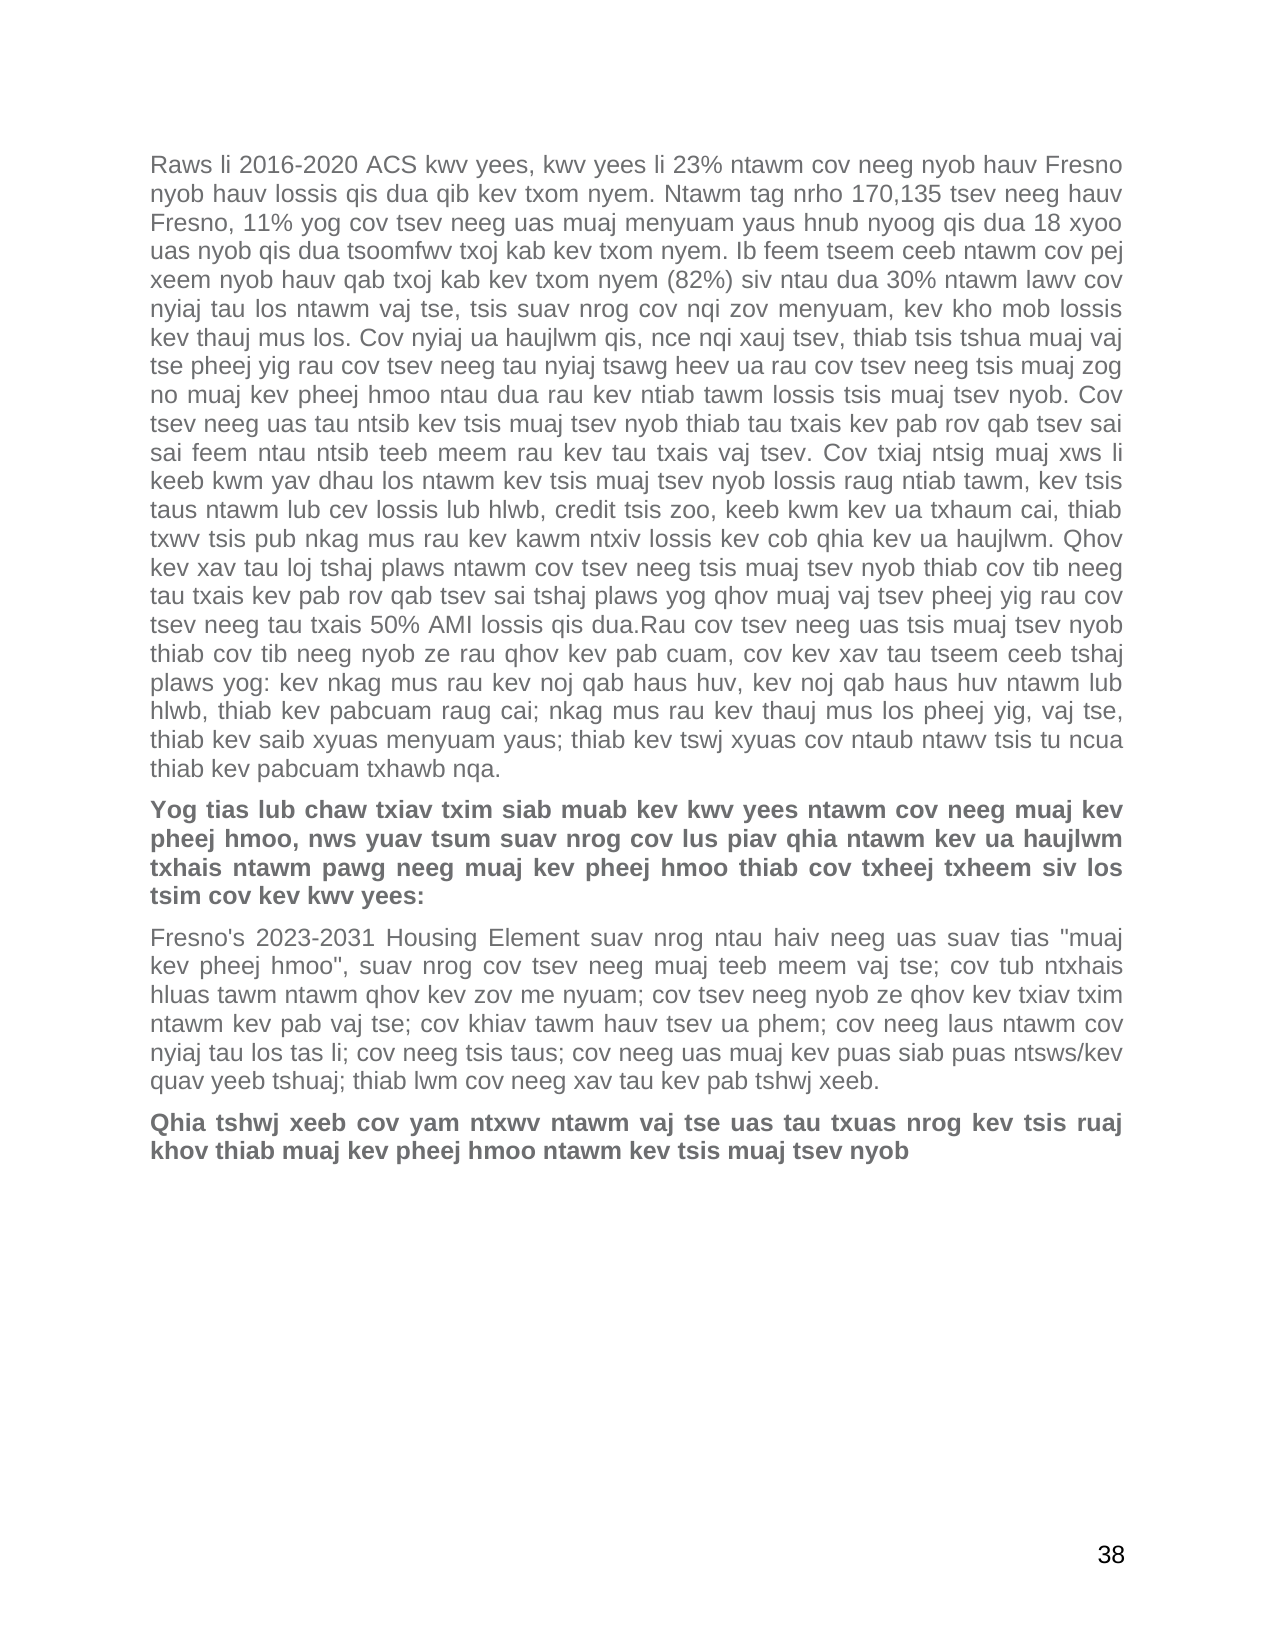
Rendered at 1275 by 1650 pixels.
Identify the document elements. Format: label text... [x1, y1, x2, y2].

text Qhia tshwj xeeb cov yam ntxwv ntawm vaj tse uas tau txuas nrog kev tsis ruaj khov thiab muaj kev pheej hmoo ntawm kev tsis muaj tsev nyob [150, 1107, 1125, 1165]
text Raws li 2016-2020 ACS kwv yees, kwv yees li 23% ntawm cov neeg nyob hauv Fresno nyob hauv lossis qis dua qib kev txom nyem. Ntawm tag nrho 170,135 tsev neeg hauv Fresno, 11% yog cov tsev neeg uas muaj menyuam yaus hnub nyoog qis dua 18 xyoo uas nyob qis dua tsoomfwv txoj kab kev txom nyem. Ib feem tseem ceeb ntawm cov pej xeem nyob hauv qab txoj kab kev txom nyem (82%) siv ntau dua 30% ntawm lawv cov nyiaj tau los ntawm vaj tse, tsis suav nrog cov nqi zov menyuam, kev kho mob lossis kev thauj mus los. Cov nyiaj ua haujlwm qis, nce nqi xauj tsev, thiab tsis tshua muaj vaj tse pheej yig rau cov tsev neeg tau nyiaj tsawg heev ua rau cov tsev neeg tsis muaj zog no muaj kev pheej hmoo ntau dua rau kev ntiab tawm lossis tsis muaj tsev nyob. Cov tsev neeg uas tau ntsib kev tsis muaj tsev nyob thiab tau txais kev pab rov qab tsev sai sai feem ntau ntsib teeb meem rau kev tau txais vaj tsev. Cov txiaj ntsig muaj xws li keeb kwm yav dhau los ntawm kev tsis muaj tsev nyob lossis raug ntiab tawm, kev tsis taus ntawm lub cev lossis lub hlwb, credit tsis zoo, keeb kwm kev ua txhaum cai, thiab txwv tsis pub nkag mus rau kev kawm ntxiv lossis kev cob qhia kev ua haujlwm. Qhov kev xav tau loj tshaj plaws ntawm cov tsev neeg tsis muaj tsev nyob thiab cov tib neeg tau txais kev pab rov qab tsev sai tshaj plaws yog qhov muaj vaj tsev pheej yig rau cov tsev neeg tau txais 50% AMI lossis qis dua.Rau cov tsev neeg uas tsis muaj tsev nyob thiab cov tib neeg nyob ze rau qhov kev pab cuam, cov kev xav tau tseem ceeb tshaj plaws yog: kev nkag mus rau kev noj qab haus huv, kev noj qab haus huv ntawm lub hlwb, thiab kev pabcuam raug cai; nkag mus rau kev thauj mus los pheej yig, vaj tse, thiab kev saib xyuas menyuam yaus; thiab kev tswj xyuas cov ntaub ntawv tsis tu ncua thiab kev pabcuam txhawb nqa. [150, 150, 1125, 782]
text Fresno's 2023-2031 Housing Element suav nrog ntau haiv neeg uas suav tias "muaj kev pheej hmoo", suav nrog cov tsev neeg muaj teeb meem vaj tse; cov tub ntxhais hluas tawm ntawm qhov kev zov me nyuam; cov tsev neeg nyob ze qhov kev txiav txim ntawm kev pab vaj tse; cov khiav tawm hauv tsev ua phem; cov neeg laus ntawm cov nyiaj tau los tas li; cov neeg tsis taus; cov neeg uas muaj kev puas siab puas ntsws/kev quav yeeb tshuaj; thiab lwm cov neeg xav tau kev pab tshwj xeeb. [150, 922, 1125, 1095]
text Yog tias lub chaw txiav txim siab muab kev kwv yees ntawm cov neeg muaj kev pheej hmoo, nws yuav tsum suav nrog cov lus piav qhia ntawm kev ua haujlwm txhais ntawm pawg neeg muaj kev pheej hmoo thiab cov txheej txheem siv los tsim cov kev kwv yees: [150, 795, 1125, 910]
